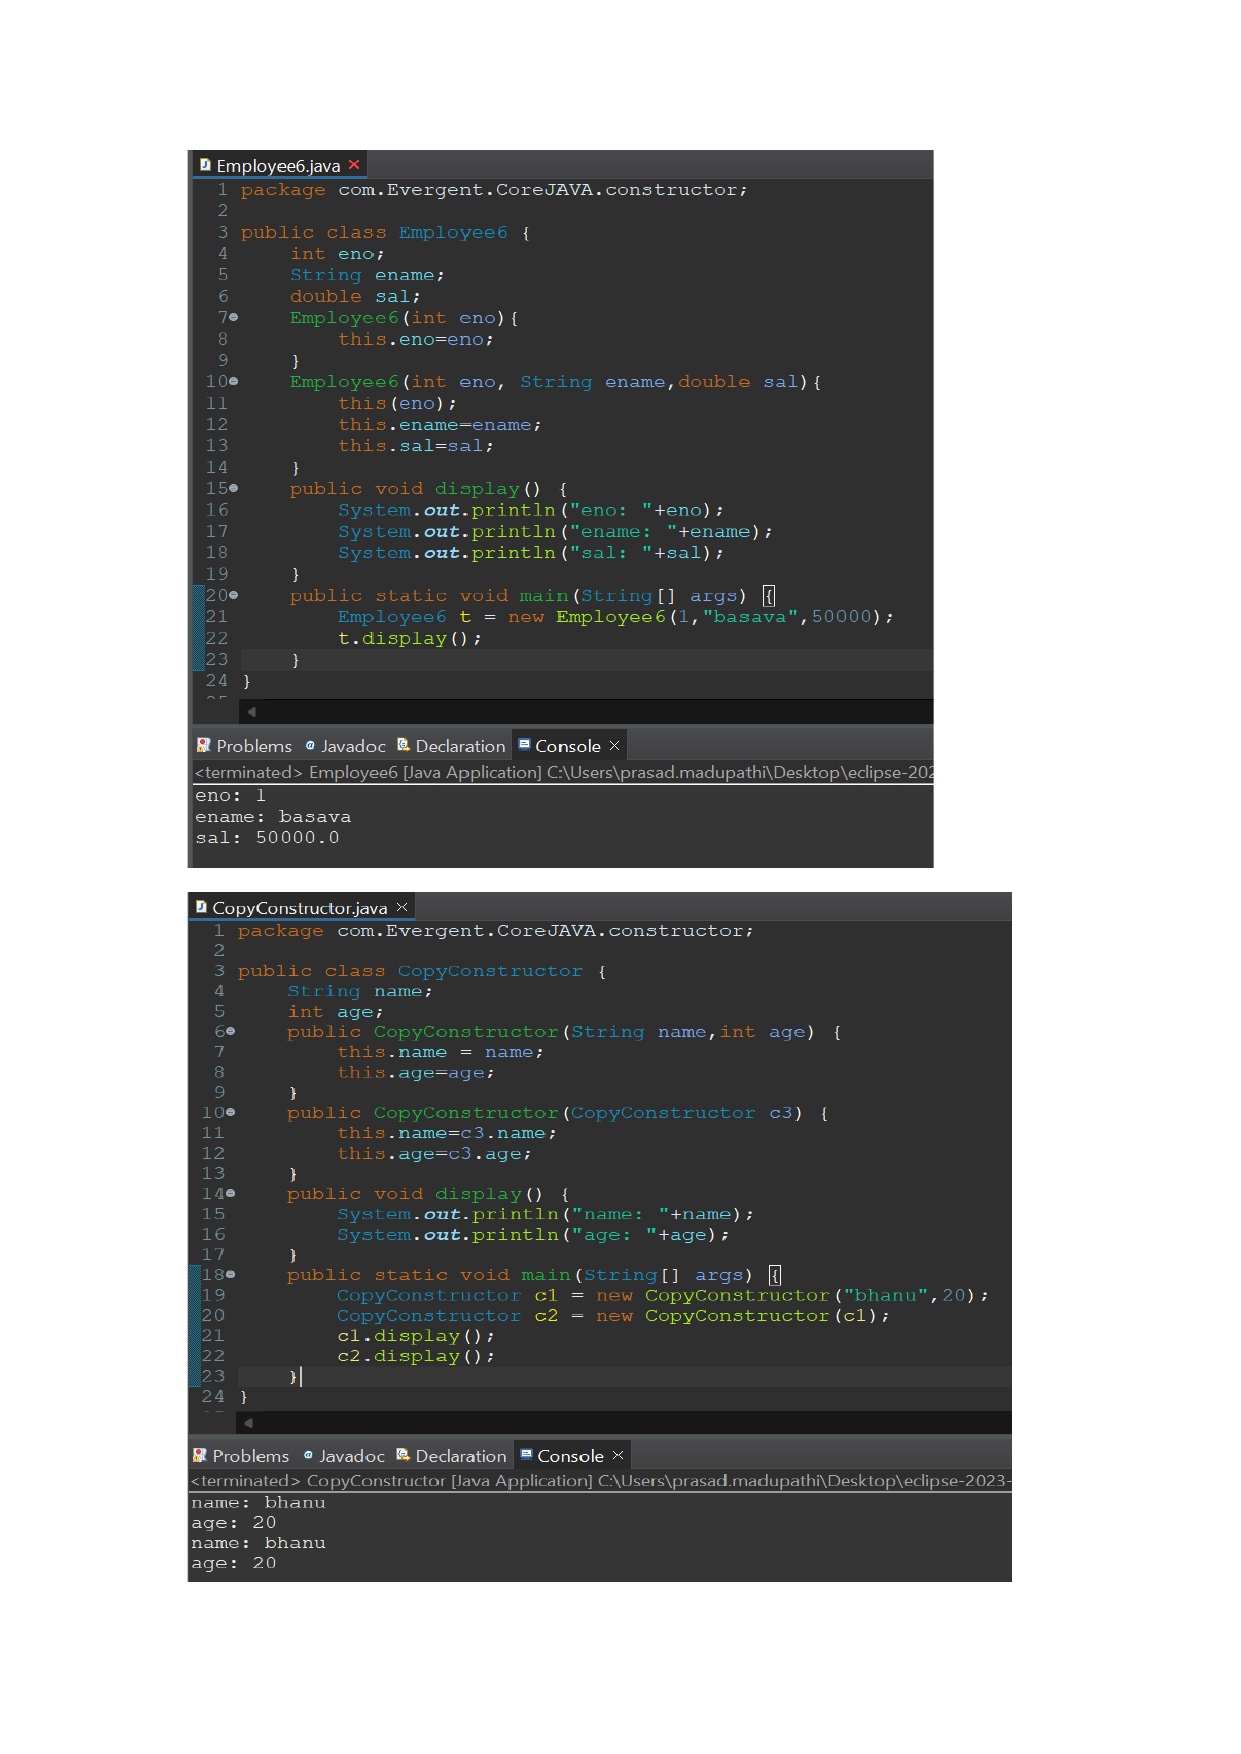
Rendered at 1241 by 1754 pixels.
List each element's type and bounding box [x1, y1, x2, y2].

picture [187, 150, 934, 868]
picture [187, 892, 1012, 1582]
